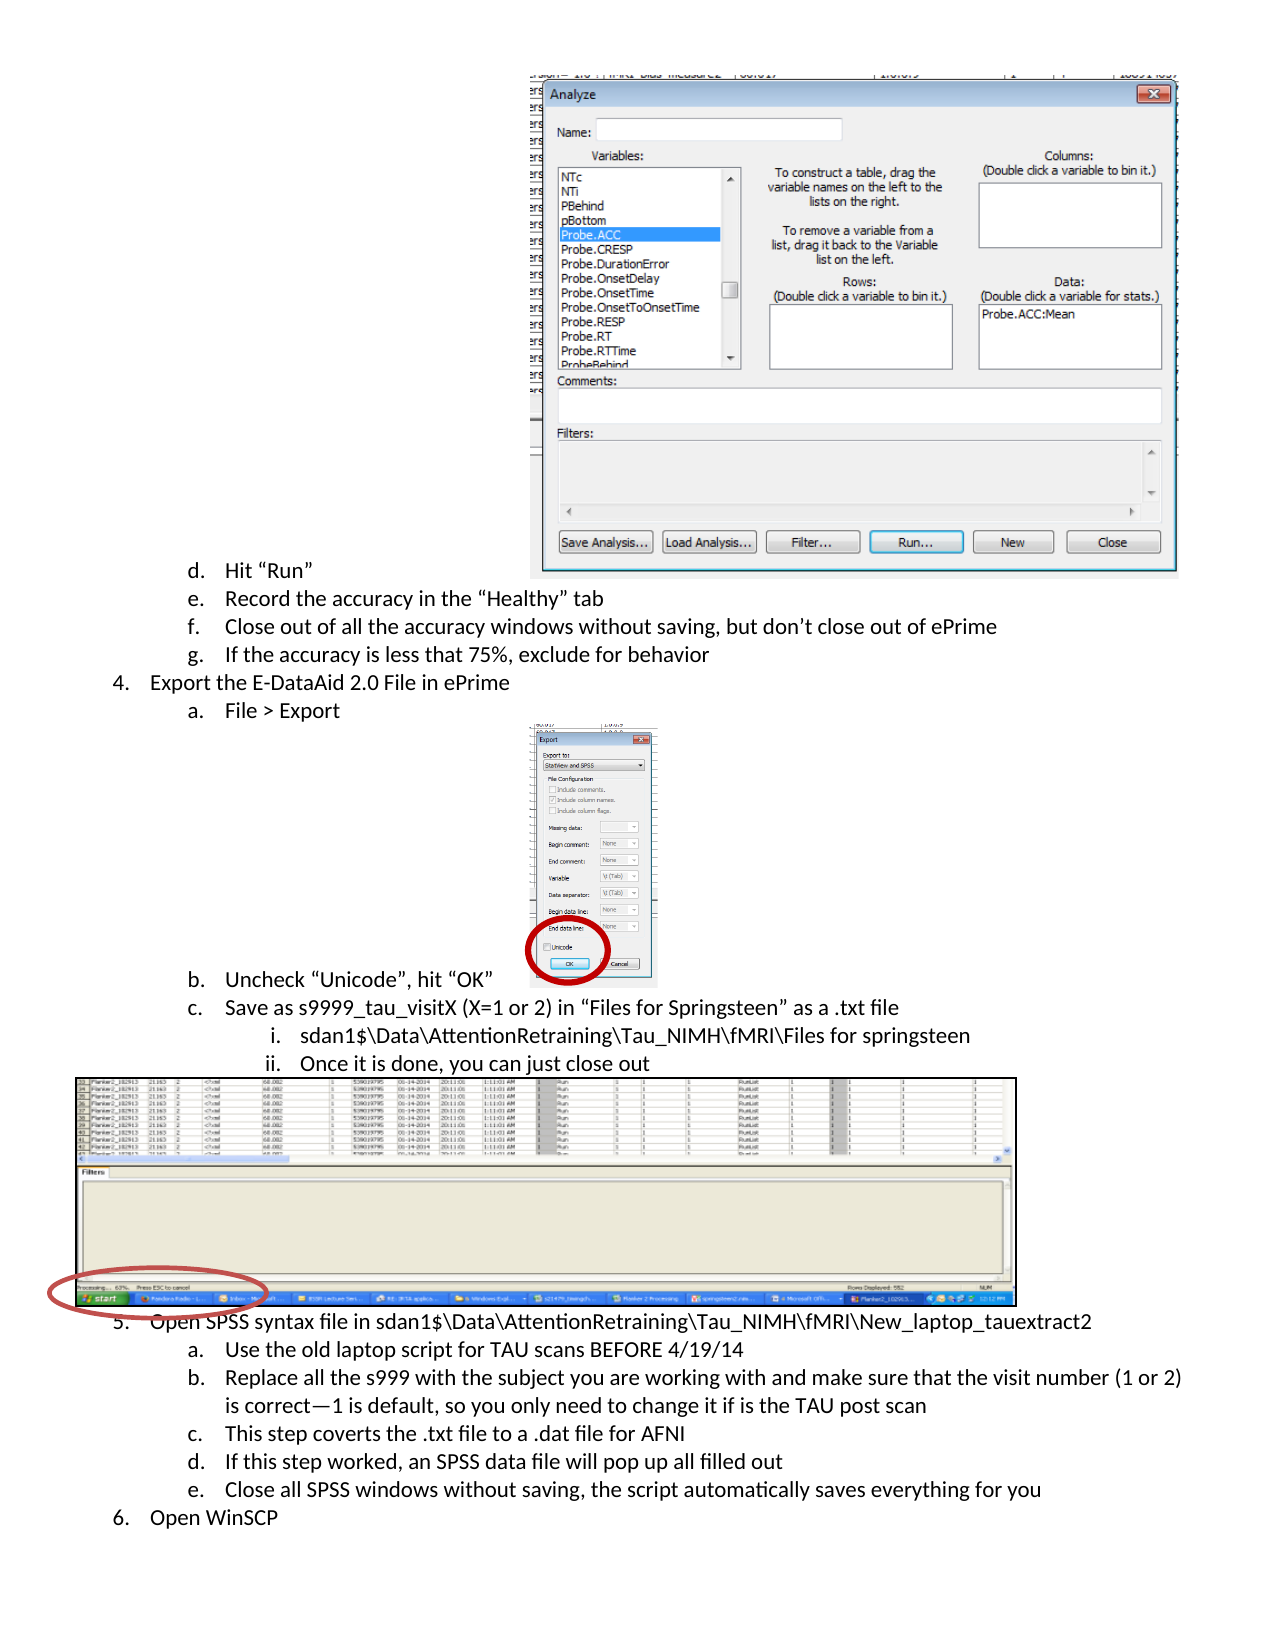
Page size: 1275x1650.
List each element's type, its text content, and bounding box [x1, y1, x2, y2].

picture [530, 75, 1179, 579]
picture [532, 922, 604, 979]
list Save as s9999_tau_visitX (X=1 or 2) in “Files for Springsteen” as a .txt file [187, 993, 1200, 1021]
list Open WinSCP [112, 1503, 1200, 1531]
list Uncheck “Unicode”, hit “OK” [187, 724, 1200, 993]
picture [77, 1079, 1015, 1305]
list Close all SPSS windows without saving, the script automatically saves everything for you [187, 1475, 1200, 1503]
list File > Export [187, 696, 1200, 724]
list Export the E-DataAid 2.0 File in ePrime [112, 668, 1200, 696]
list Open SPSS syntax file in sdan1$\Data\AttentionRetraining\Tau_NIMH\fMRI\New_laptop_tauextract2 [112, 1307, 1200, 1335]
list sdan1$\Data\AttentionRetraining\Tau_NIMH\fMRI\Files for springsteen [281, 1021, 1200, 1049]
picture [529, 724, 658, 988]
list Replace all the s999 with the subject you are working with and make sure that the visit number (1 or 2) is correct—1 is default, so you only need to change it if is the TAU post scan [187, 1363, 1200, 1419]
list If this step worked, an SPSS data file will pop up all filled out [187, 1447, 1200, 1475]
list Close out of all the accuracy windows without saving, but don’t close out of ePrime [187, 612, 1200, 640]
list Once it is done, you can just close out [281, 1049, 1200, 1077]
list If the accuracy is less that 75%, exclude for behavior [187, 640, 1200, 668]
list Use the old laptop script for TAU scans BEFORE 4/19/14 [187, 1335, 1200, 1363]
picture [77, 1271, 263, 1305]
list Record the accuracy in the “Healthy” tab [187, 584, 1200, 612]
list This step coverts the .txt file to a .dat file for AFNI [187, 1419, 1200, 1447]
